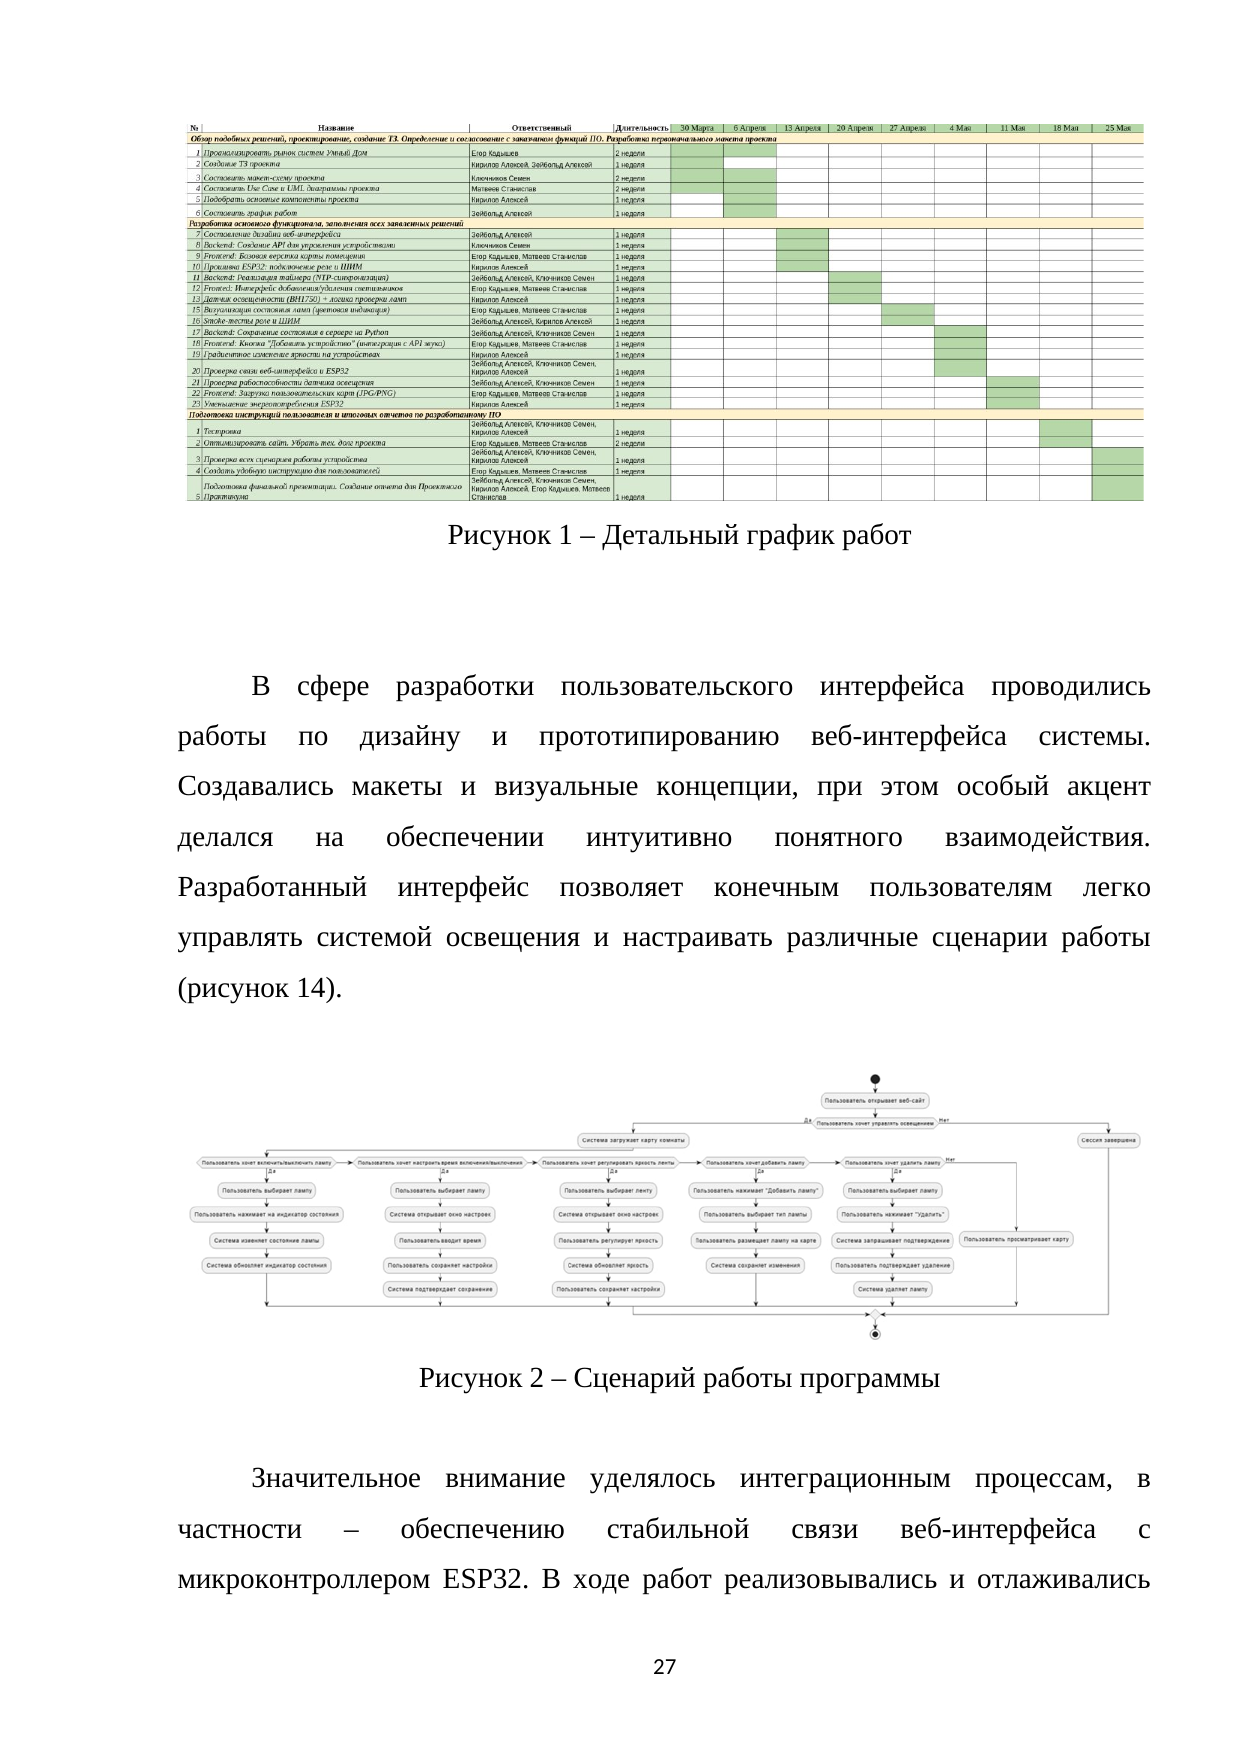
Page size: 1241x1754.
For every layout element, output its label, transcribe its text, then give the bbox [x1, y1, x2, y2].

picture [185, 1070, 1144, 1343]
text Сценарий работы программы [177, 1360, 1152, 1393]
text Детальный график работ [177, 517, 1152, 550]
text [177, 1460, 1152, 1594]
text В сфере разработки пользовательского интерфейса проводились работы по дизайну и прототипированию веб-интерфейса системы. Создавались макеты и визуальные концепции, при этом особый акцент делался на обеспечении интуитивно понятного взаимодействия. Разработанный интерфейс позволяет конечным пользователям легко управлять системой освещения и настраивать различные сценарии работы (рисунок 14). [177, 668, 1152, 1003]
picture [185, 124, 1144, 501]
